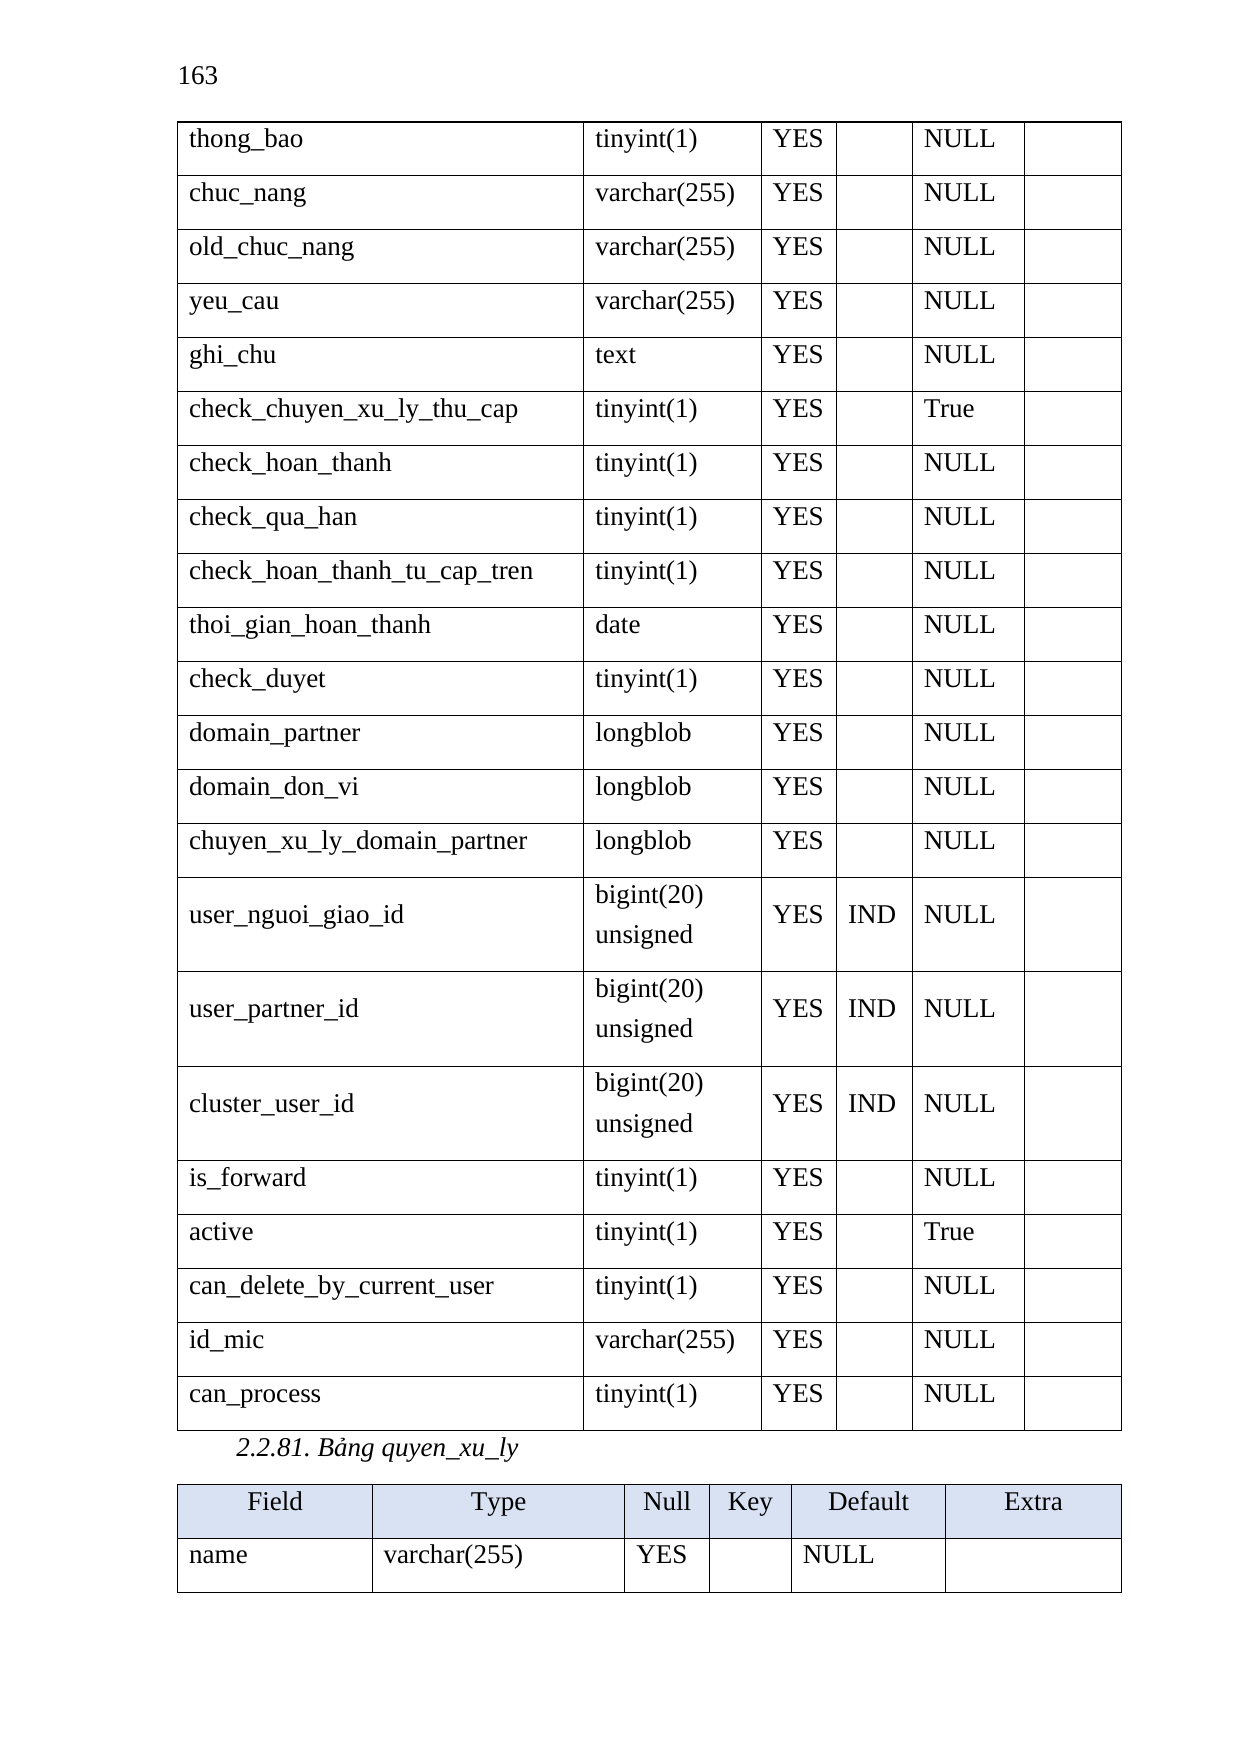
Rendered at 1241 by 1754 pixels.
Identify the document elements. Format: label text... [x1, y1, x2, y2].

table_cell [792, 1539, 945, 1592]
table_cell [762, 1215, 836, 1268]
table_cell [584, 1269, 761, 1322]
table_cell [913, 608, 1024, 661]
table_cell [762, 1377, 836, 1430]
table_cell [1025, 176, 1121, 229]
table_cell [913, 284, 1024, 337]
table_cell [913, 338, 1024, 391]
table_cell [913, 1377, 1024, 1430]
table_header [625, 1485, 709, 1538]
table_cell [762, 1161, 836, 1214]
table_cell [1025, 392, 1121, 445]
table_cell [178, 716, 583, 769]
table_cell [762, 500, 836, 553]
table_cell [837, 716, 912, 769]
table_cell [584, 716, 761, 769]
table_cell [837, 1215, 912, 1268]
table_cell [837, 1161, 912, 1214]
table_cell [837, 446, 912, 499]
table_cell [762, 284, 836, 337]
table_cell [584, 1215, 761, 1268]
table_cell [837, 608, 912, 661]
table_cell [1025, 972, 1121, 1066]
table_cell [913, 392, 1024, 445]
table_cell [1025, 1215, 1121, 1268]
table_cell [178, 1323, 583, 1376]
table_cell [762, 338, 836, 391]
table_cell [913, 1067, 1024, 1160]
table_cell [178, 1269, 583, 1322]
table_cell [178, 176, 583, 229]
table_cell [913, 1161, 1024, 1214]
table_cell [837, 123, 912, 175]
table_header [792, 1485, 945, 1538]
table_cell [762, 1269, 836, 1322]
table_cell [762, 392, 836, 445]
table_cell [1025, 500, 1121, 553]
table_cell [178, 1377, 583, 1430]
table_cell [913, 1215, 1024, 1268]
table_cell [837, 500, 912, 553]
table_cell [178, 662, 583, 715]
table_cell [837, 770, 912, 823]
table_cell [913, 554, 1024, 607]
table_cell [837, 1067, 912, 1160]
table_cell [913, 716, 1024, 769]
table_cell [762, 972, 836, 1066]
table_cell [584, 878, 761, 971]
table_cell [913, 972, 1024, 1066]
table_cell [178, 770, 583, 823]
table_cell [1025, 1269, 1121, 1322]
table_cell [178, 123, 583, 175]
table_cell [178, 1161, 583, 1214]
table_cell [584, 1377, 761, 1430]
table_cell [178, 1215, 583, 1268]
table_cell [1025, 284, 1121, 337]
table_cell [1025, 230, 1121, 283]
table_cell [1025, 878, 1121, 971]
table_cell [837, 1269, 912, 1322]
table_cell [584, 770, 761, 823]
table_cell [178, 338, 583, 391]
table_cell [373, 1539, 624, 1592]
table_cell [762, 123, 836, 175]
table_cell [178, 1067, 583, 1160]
text 2.2.81. Bảng quyen_xu_ly [236, 1431, 1122, 1462]
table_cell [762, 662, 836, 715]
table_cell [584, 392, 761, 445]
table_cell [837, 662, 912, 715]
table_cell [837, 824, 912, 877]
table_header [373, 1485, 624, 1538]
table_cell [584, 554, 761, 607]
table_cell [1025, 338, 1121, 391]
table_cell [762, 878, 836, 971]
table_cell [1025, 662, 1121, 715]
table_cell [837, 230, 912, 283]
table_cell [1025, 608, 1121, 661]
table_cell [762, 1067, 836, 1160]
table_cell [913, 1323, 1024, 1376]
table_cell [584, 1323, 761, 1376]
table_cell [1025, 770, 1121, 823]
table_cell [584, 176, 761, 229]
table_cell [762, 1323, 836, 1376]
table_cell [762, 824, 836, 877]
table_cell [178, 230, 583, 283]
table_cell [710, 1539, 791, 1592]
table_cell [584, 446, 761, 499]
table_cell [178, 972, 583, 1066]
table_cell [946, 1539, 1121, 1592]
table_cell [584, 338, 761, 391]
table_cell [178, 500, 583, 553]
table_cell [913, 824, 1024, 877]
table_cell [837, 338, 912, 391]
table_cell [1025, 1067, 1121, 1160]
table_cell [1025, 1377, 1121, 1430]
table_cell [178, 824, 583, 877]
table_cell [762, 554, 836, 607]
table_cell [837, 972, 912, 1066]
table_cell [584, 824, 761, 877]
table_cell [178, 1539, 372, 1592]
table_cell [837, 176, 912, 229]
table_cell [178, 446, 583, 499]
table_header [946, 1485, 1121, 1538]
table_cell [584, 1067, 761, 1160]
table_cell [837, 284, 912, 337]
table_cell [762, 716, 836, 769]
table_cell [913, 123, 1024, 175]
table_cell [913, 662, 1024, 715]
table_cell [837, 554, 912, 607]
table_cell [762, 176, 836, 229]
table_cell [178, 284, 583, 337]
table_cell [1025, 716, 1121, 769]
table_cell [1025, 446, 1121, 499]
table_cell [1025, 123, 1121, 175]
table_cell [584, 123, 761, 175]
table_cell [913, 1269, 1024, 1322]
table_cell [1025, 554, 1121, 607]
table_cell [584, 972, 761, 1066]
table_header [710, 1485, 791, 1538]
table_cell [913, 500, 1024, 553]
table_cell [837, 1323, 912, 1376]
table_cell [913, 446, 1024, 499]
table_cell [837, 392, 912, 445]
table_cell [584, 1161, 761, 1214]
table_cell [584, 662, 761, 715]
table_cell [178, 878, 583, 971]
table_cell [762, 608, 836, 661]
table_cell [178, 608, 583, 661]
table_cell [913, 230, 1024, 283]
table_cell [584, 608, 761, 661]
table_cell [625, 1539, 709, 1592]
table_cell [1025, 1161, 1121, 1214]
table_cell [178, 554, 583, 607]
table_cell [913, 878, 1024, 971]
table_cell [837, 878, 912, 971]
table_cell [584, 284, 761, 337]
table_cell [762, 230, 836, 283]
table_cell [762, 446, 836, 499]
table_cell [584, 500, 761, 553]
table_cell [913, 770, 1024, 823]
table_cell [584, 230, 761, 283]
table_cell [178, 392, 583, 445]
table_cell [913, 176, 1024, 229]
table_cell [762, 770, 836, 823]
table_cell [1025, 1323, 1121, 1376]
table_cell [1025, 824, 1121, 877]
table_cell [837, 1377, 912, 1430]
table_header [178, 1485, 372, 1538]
